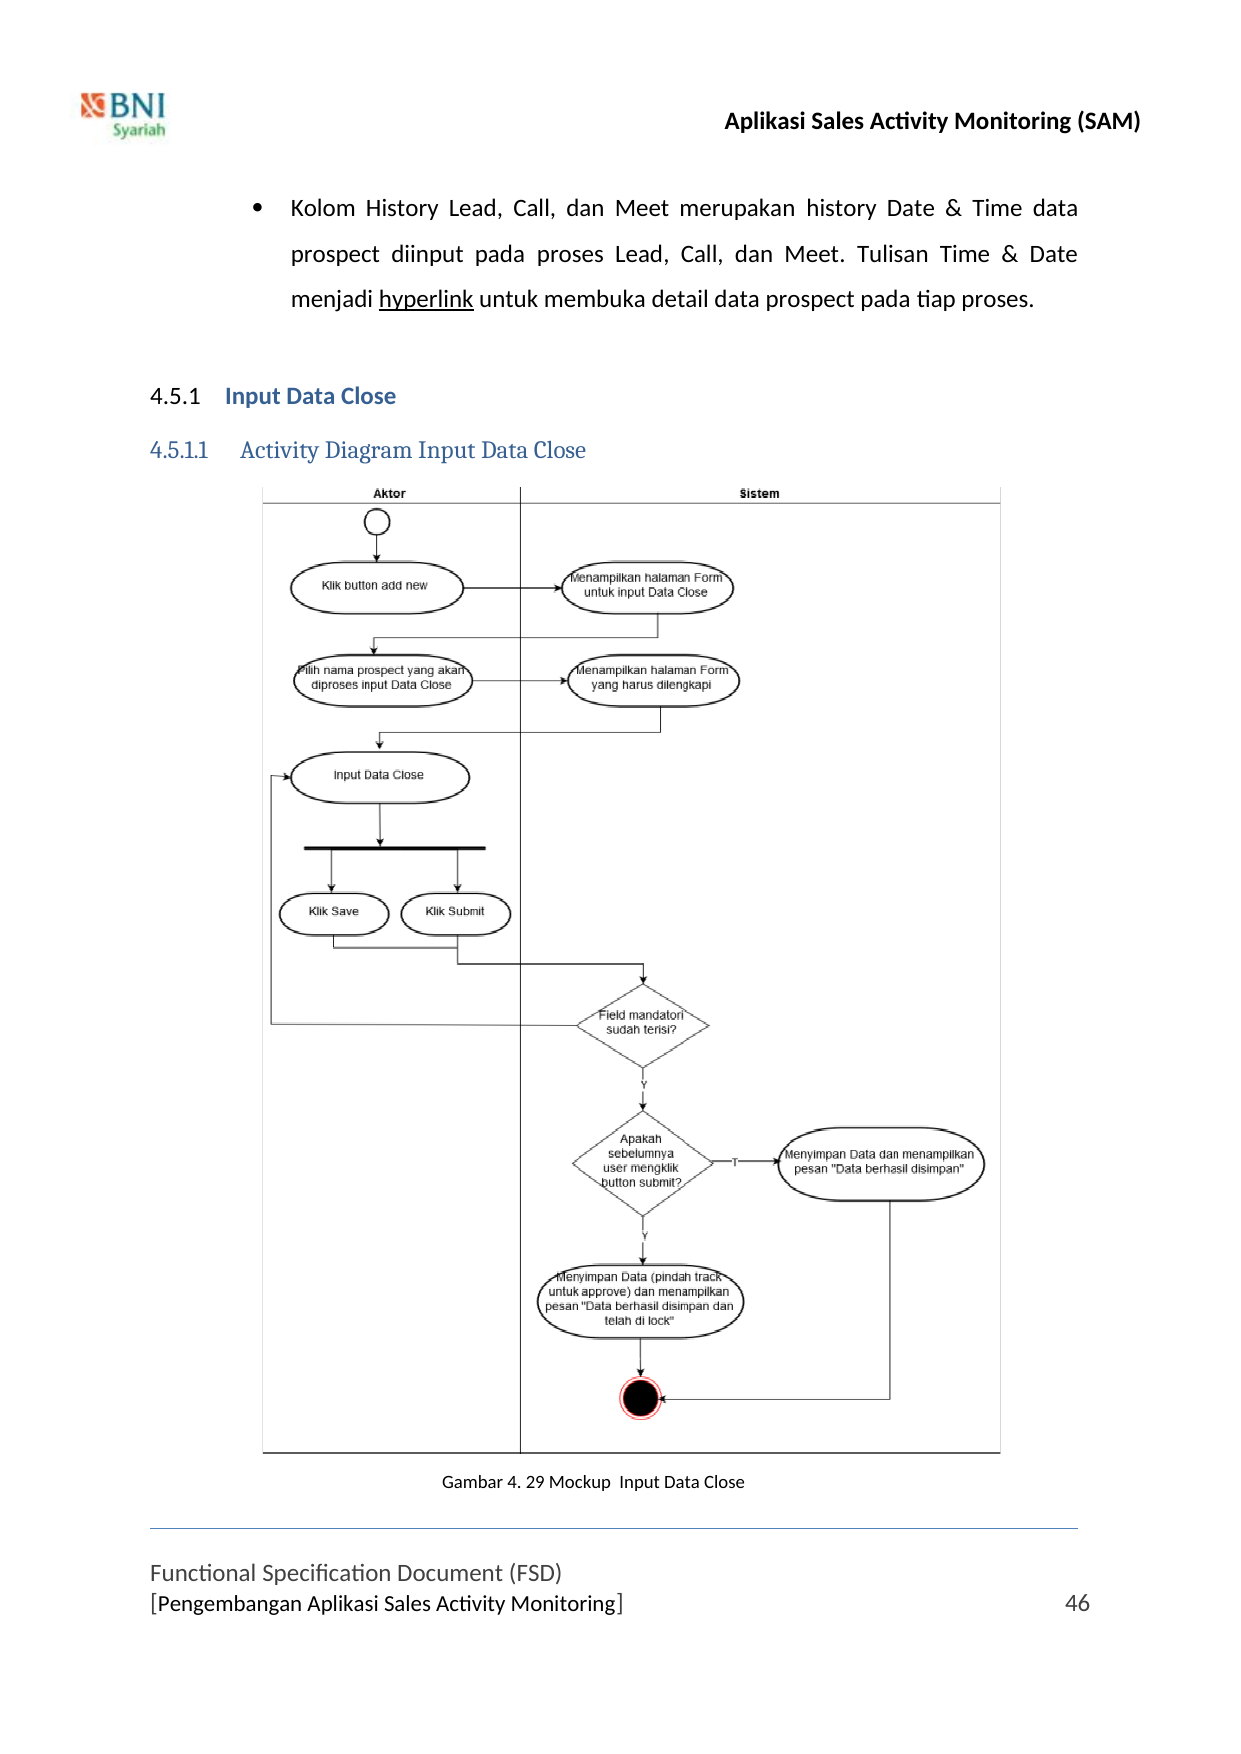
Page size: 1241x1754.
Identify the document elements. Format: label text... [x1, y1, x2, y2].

subtitle Activity Diagram Input Data Close [150, 436, 1078, 465]
list Kolom History Lead, Call, dan Meet merupakan history Date & Time data prospect diinput pada proses Lead, Call, dan Meet. Tulisan Time & Date menjadi hyperlink untuk membuka detail data prospect pada tiap proses. [253, 192, 1078, 314]
picture [69, 68, 184, 154]
picture [262, 487, 1001, 1454]
subtitle Input Data Close [150, 381, 1078, 411]
